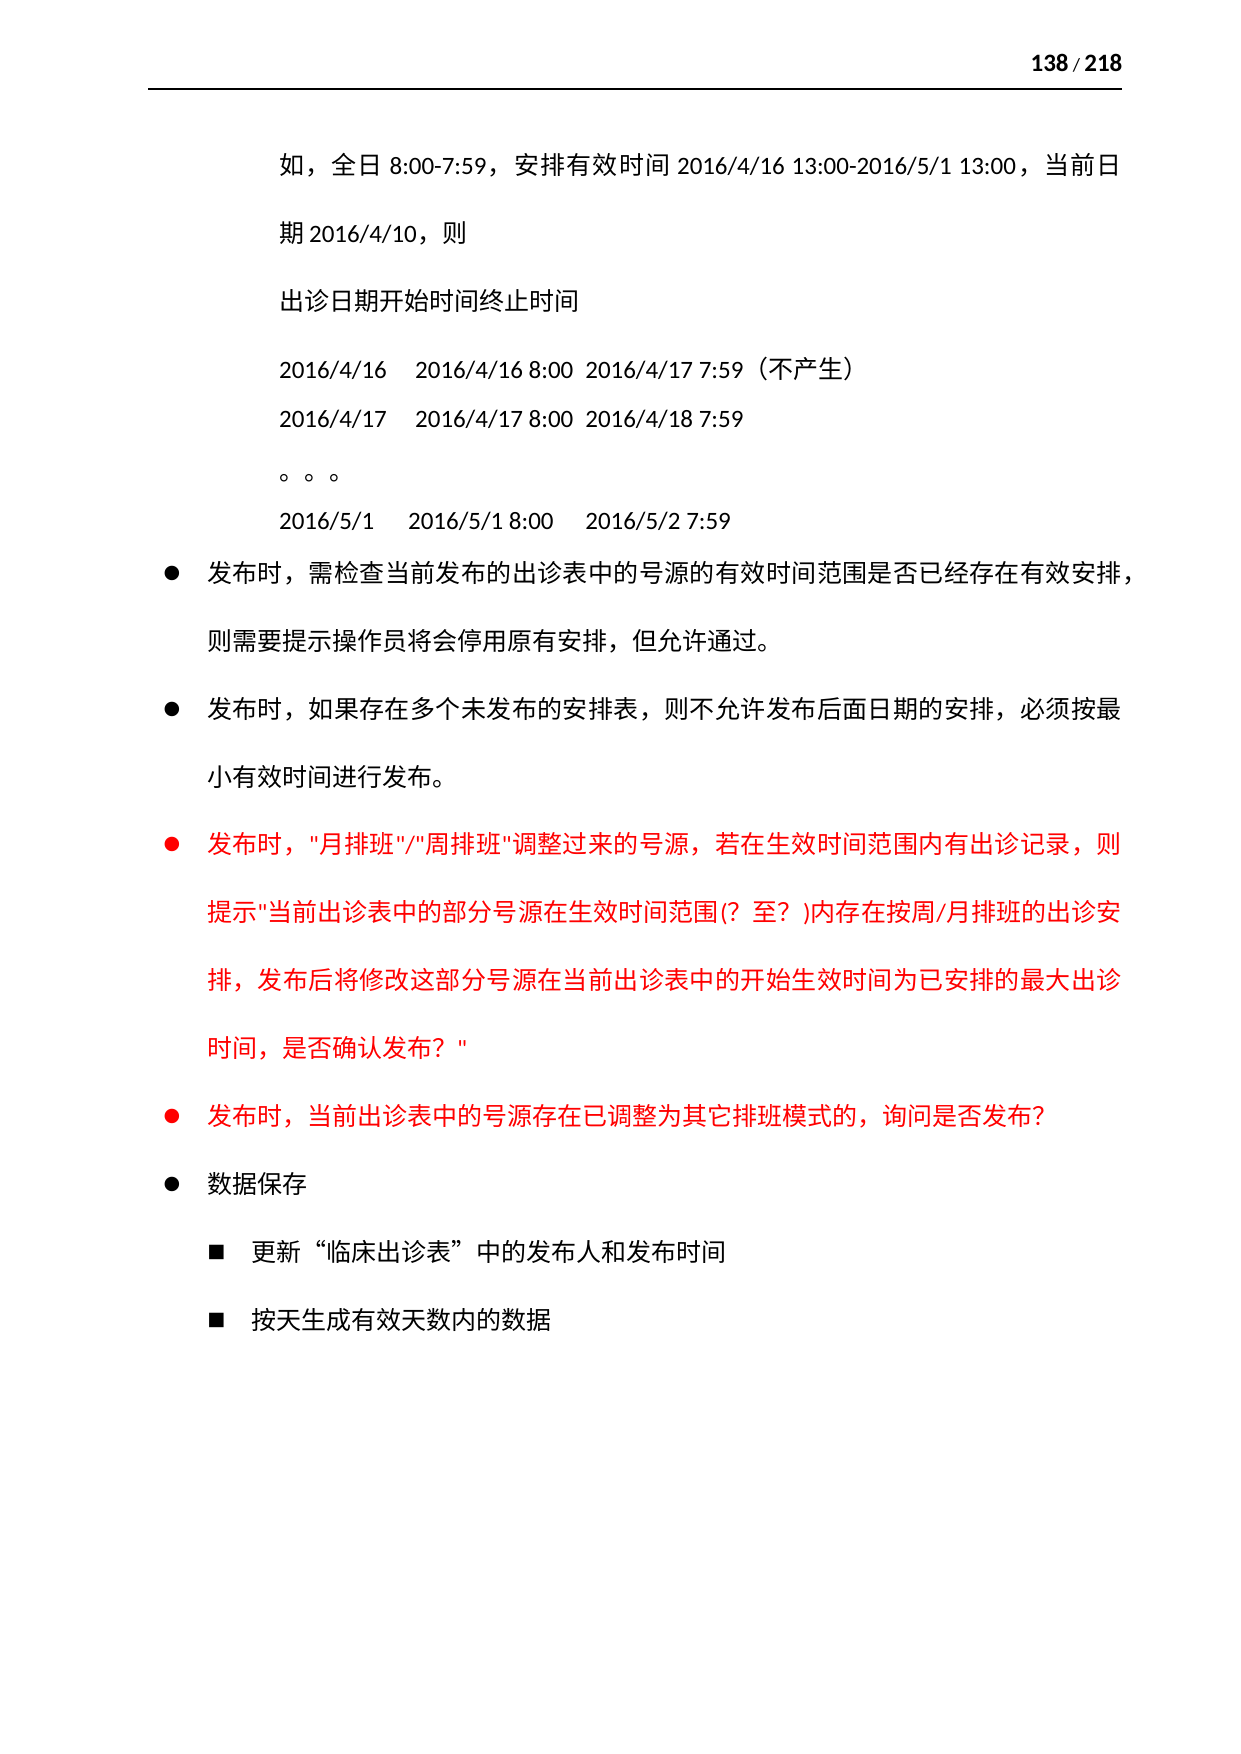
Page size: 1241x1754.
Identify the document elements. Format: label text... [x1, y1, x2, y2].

list 数据保存 [162, 1149, 1122, 1217]
list 发布时，当前出诊表中的号源存在已调整为其它排班模式的，询问是否发布？ [162, 1081, 1122, 1149]
list 发布时，"月排班"/"周排班"调整过来的号源，若在生效时间范围内有出诊记录，则提示"当前出诊表中的部分号源在生效时间范围(？至？)内存在按周/月排班的出诊安排，发布后将修改这部分号源在当前出诊表中的开始生效时间为已安排的最大出诊时间，是否确认发布？" [162, 809, 1122, 1081]
list 如，全日8:00-7:59，安排有效时间2016/4/16 13:00-2016/5/1 13:00，当前日期2016/4/10，则 [279, 130, 1122, 266]
list 出诊日期开始时间终止时间 [279, 266, 1122, 334]
list 发布时，需检查当前发布的出诊表中的号源的有效时间范围是否已经存在有效安排，则需要提示操作员将会停用原有安排，但允许通过。 [162, 537, 1122, 673]
list 2016/4/16 2016/4/16 8:00 2016/4/17 7:59（不产生） [279, 334, 1122, 402]
list 更新“临床出诊表”中的发布人和发布时间 [207, 1217, 1122, 1284]
list 。。。 [279, 436, 1122, 503]
list 按天生成有效天数内的数据 [207, 1284, 1122, 1352]
list 2016/4/17 2016/4/17 8:00 2016/4/18 7:59 [279, 402, 1122, 436]
list 2016/5/1 2016/5/1 8:00 2016/5/2 7:59 [279, 503, 1122, 537]
list 发布时，如果存在多个未发布的安排表，则不允许发布后面日期的安排，必须按最小有效时间进行发布。 [162, 673, 1122, 809]
